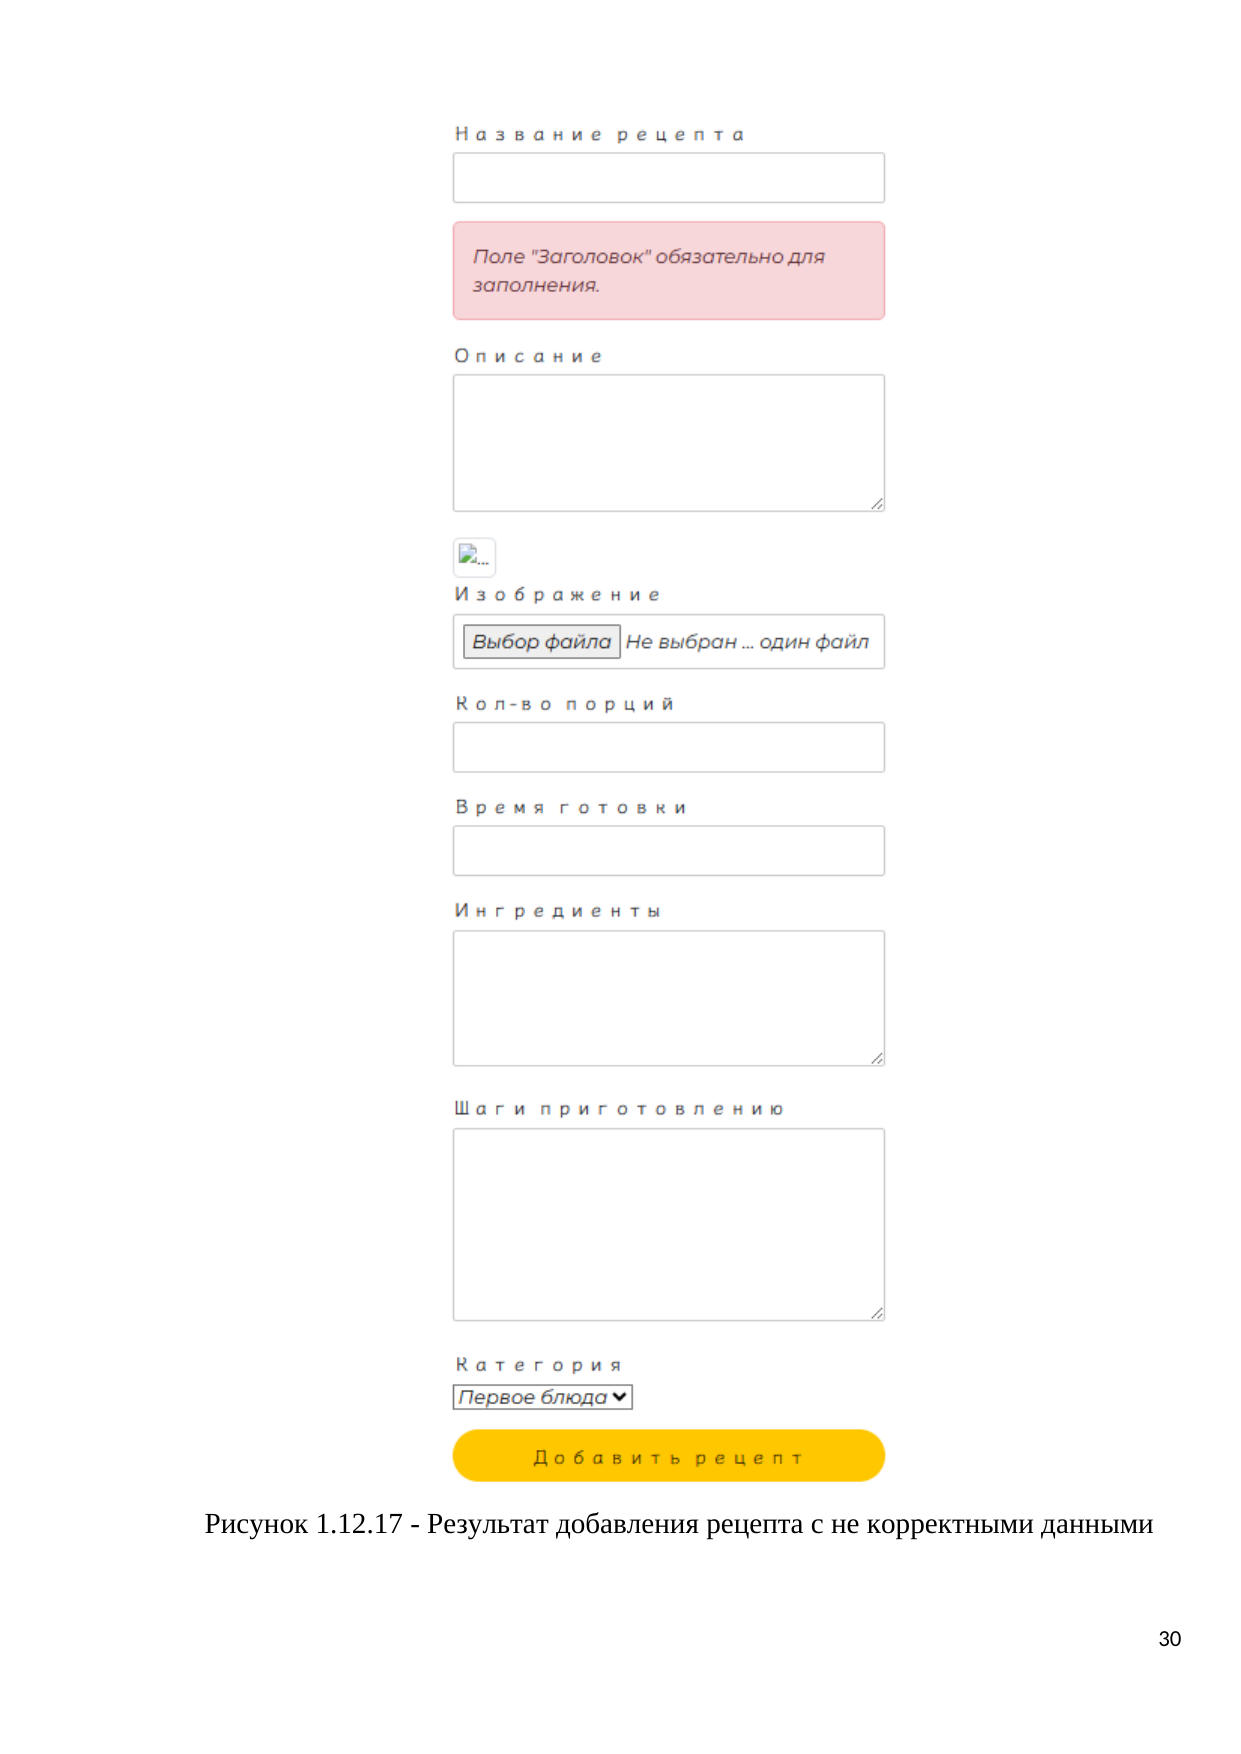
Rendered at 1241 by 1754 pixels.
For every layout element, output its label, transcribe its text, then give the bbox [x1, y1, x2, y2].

text Рисунок 1.12.17 - Результат добавления рецепта с не корректными данными [177, 1507, 1181, 1540]
picture [441, 118, 917, 1488]
